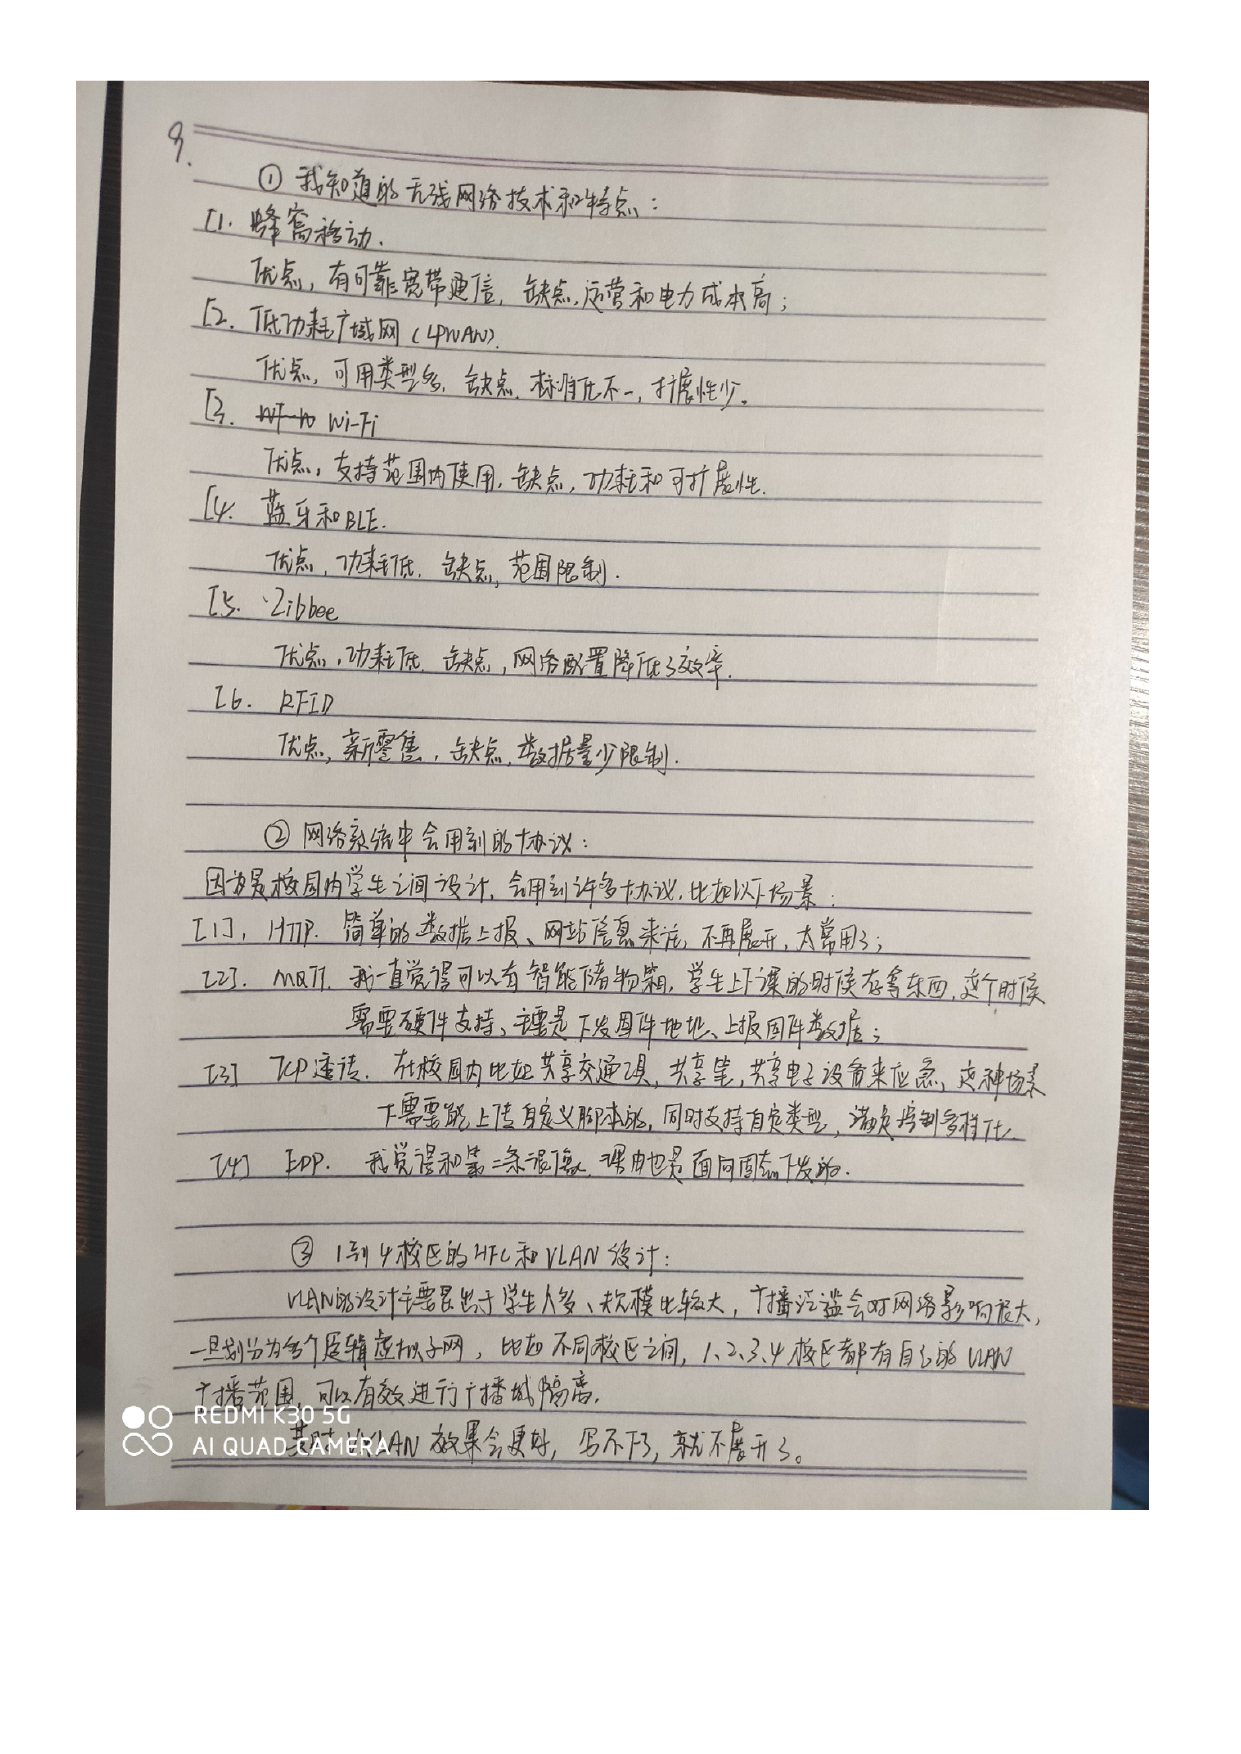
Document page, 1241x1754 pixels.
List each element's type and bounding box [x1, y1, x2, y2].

picture [77, 82, 1147, 1509]
